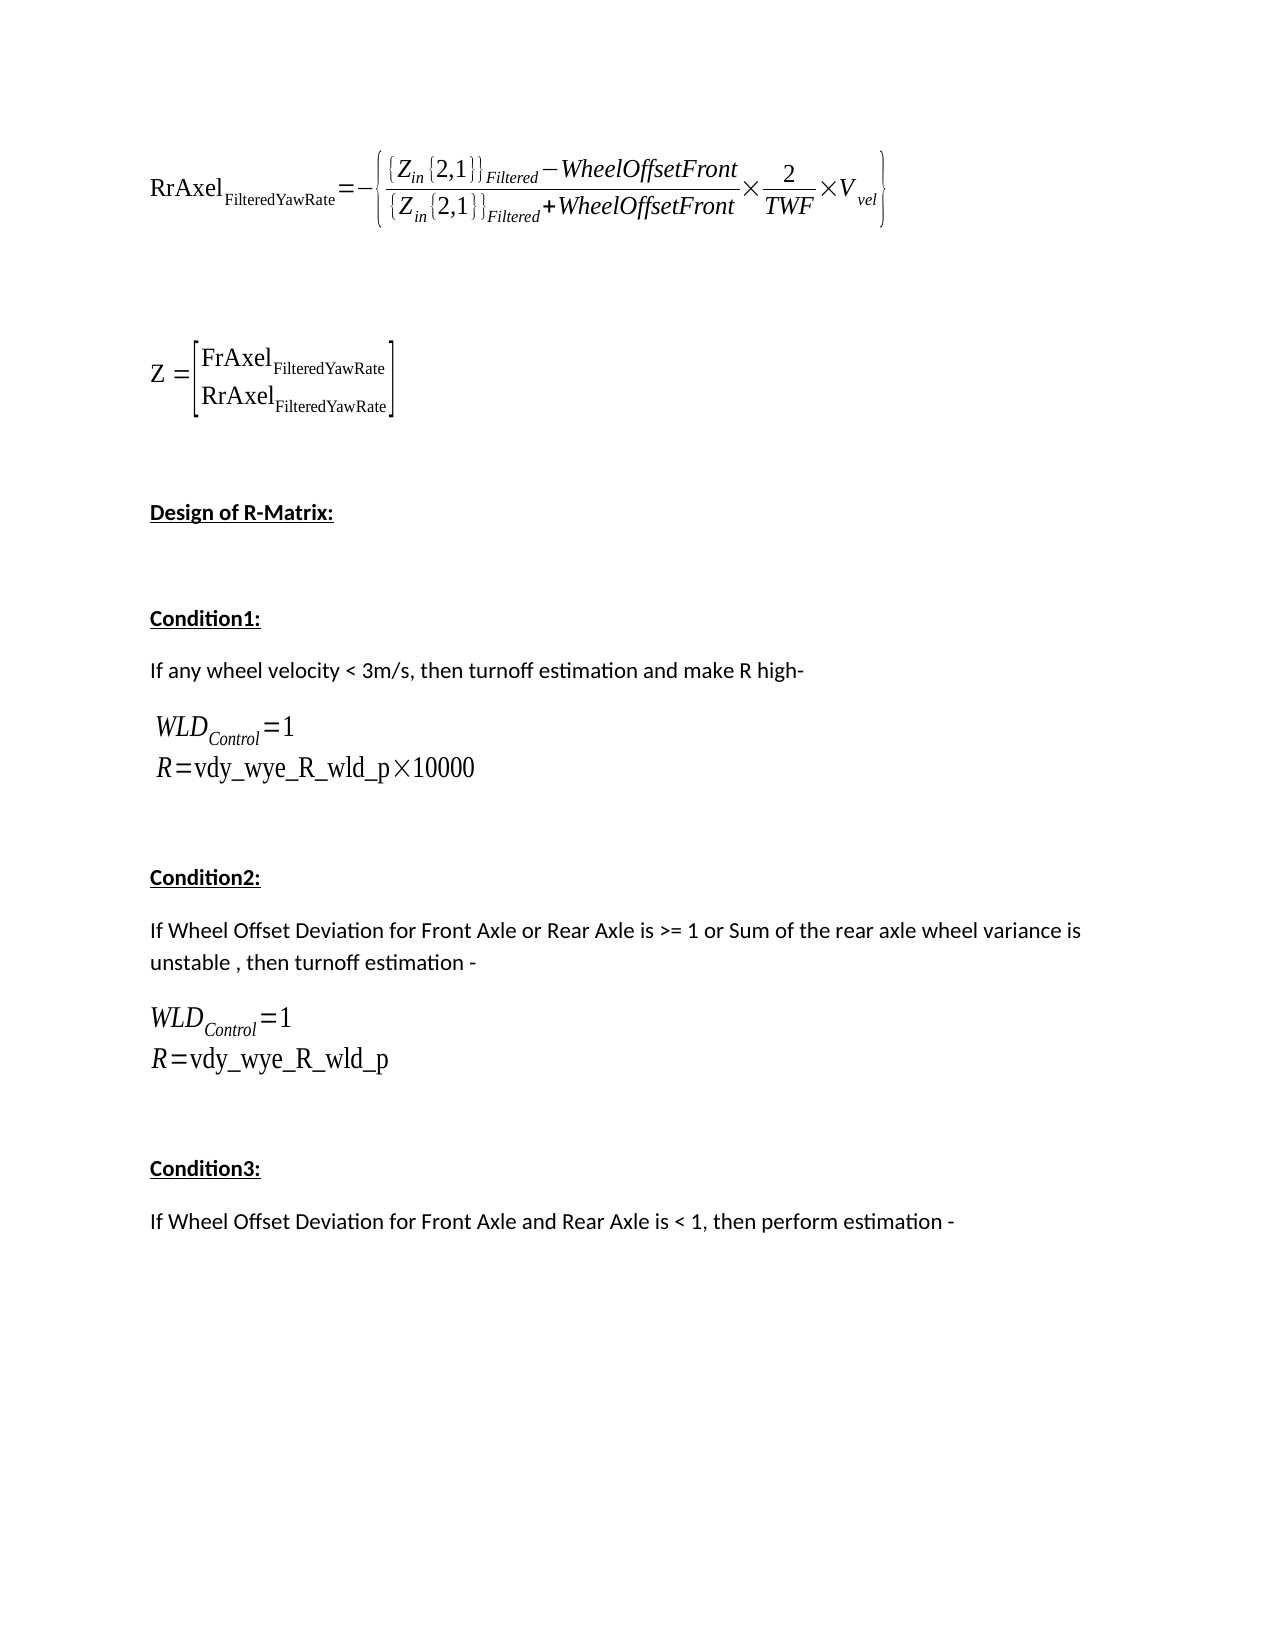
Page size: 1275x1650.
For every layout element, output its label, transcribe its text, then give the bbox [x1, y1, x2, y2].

text If Wheel Offset Deviation for Front Axle and Rear Axle is < 1, then perform estimation - [150, 1207, 1125, 1235]
text Condition1: [150, 604, 1125, 632]
text If any wheel velocity < 3m/s, then turnoff estimation and make R high- [150, 657, 1125, 685]
text If Wheel Offset Deviation for Front Axle or Rear Axle is >= 1 or Sum of the rear axle wheel variance is unstable , then turnoff estimation - [150, 916, 1125, 976]
text Design of R-Matrix: [150, 498, 1125, 526]
text Condition2: [150, 863, 1125, 891]
text Condition3: [150, 1154, 1125, 1182]
